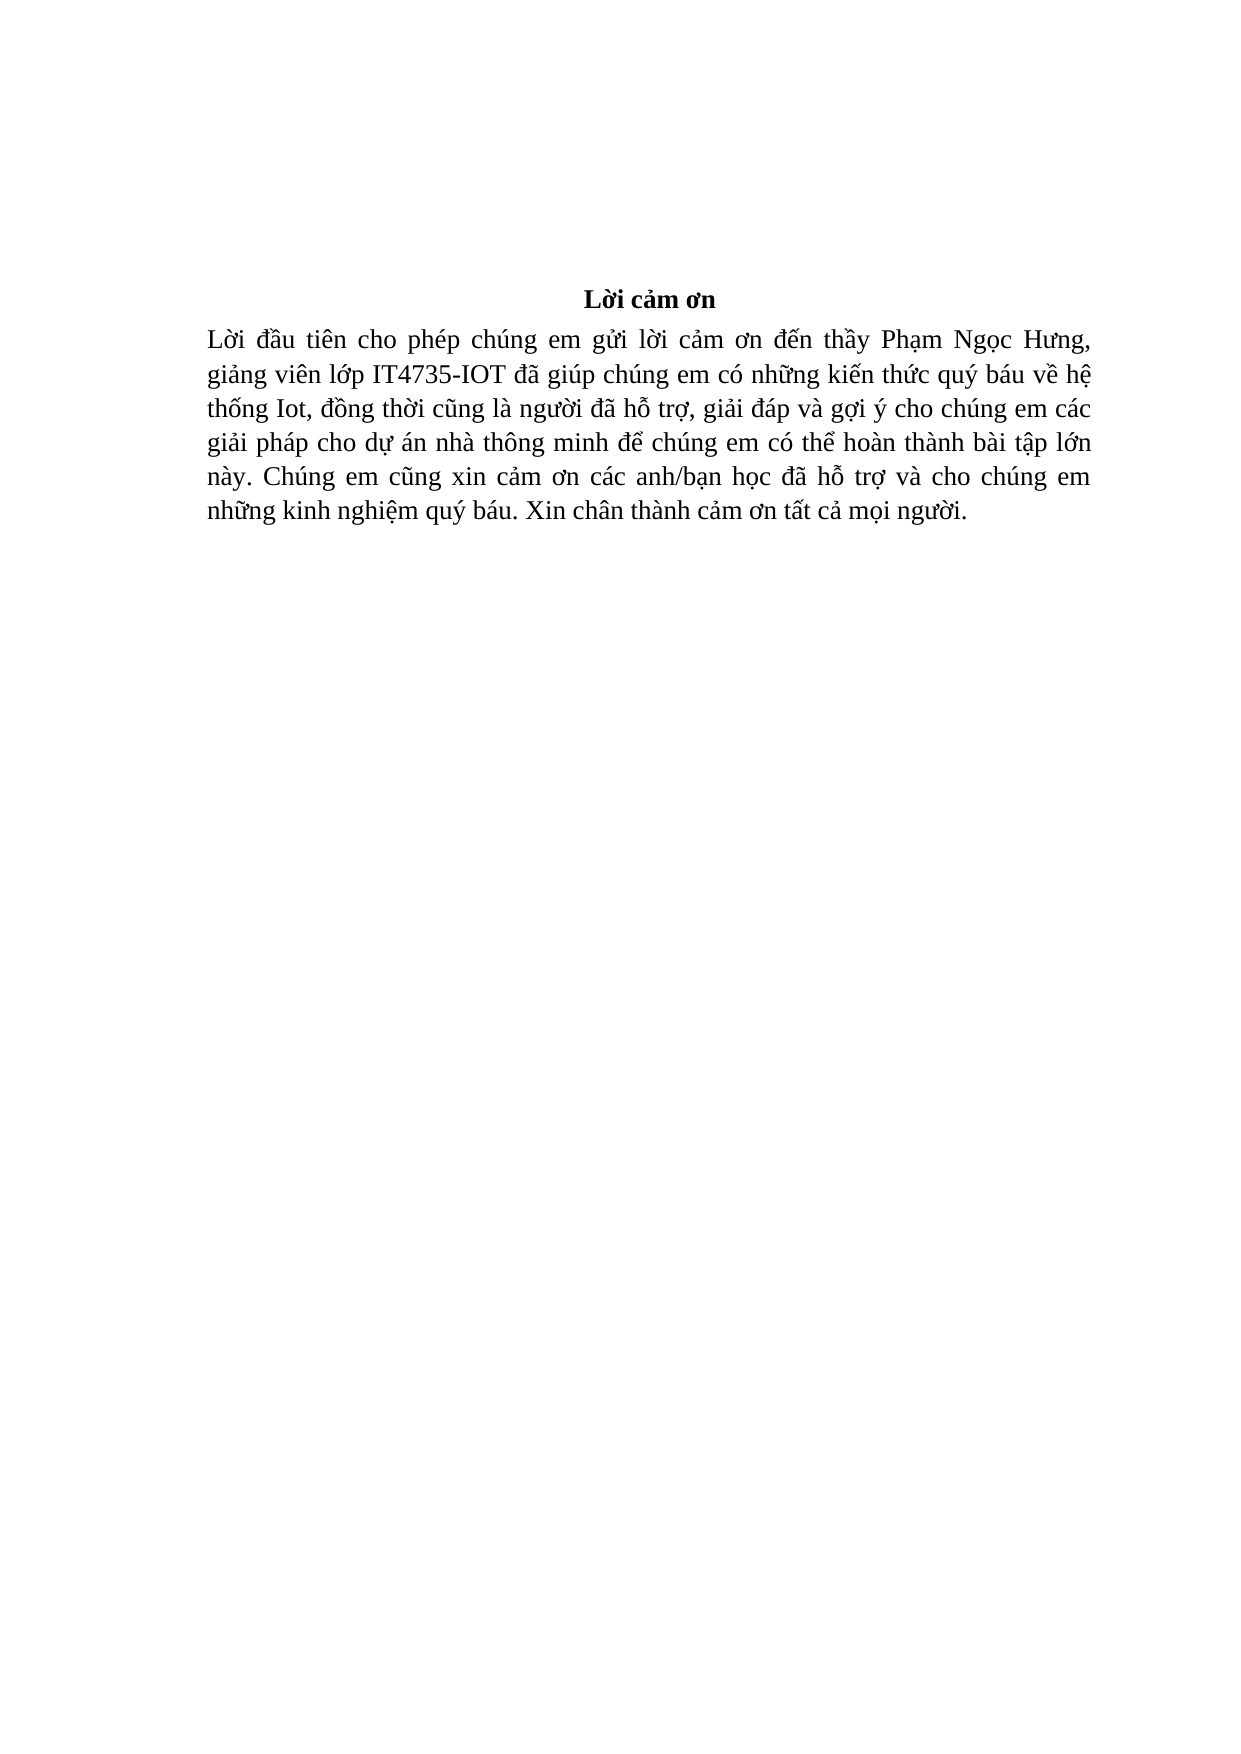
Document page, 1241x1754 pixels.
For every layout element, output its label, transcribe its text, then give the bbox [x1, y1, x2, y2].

text Lời đầu tiên cho phép chúng em gửi lời cảm ơn đến thầy Phạm Ngọc Hưng, giảng viên lớp IT4735-IOT đã giúp chúng em có những kiến thức quý báu về hệ thống Iot, đồng thời cũng là người đã hỗ trợ, giải đáp và gợi ý cho chúng em các giải pháp cho dự án nhà thông minh để chúng em có thể hoàn thành bài tập lớn này. Chúng em cũng xin cảm ơn các anh/bạn học đã hỗ trợ và cho chúng em những kinh nghiệm quý báu. Xin chân thành cảm ơn tất cả mọi người. [207, 323, 1092, 526]
text Lời cảm ơn [207, 283, 1092, 314]
